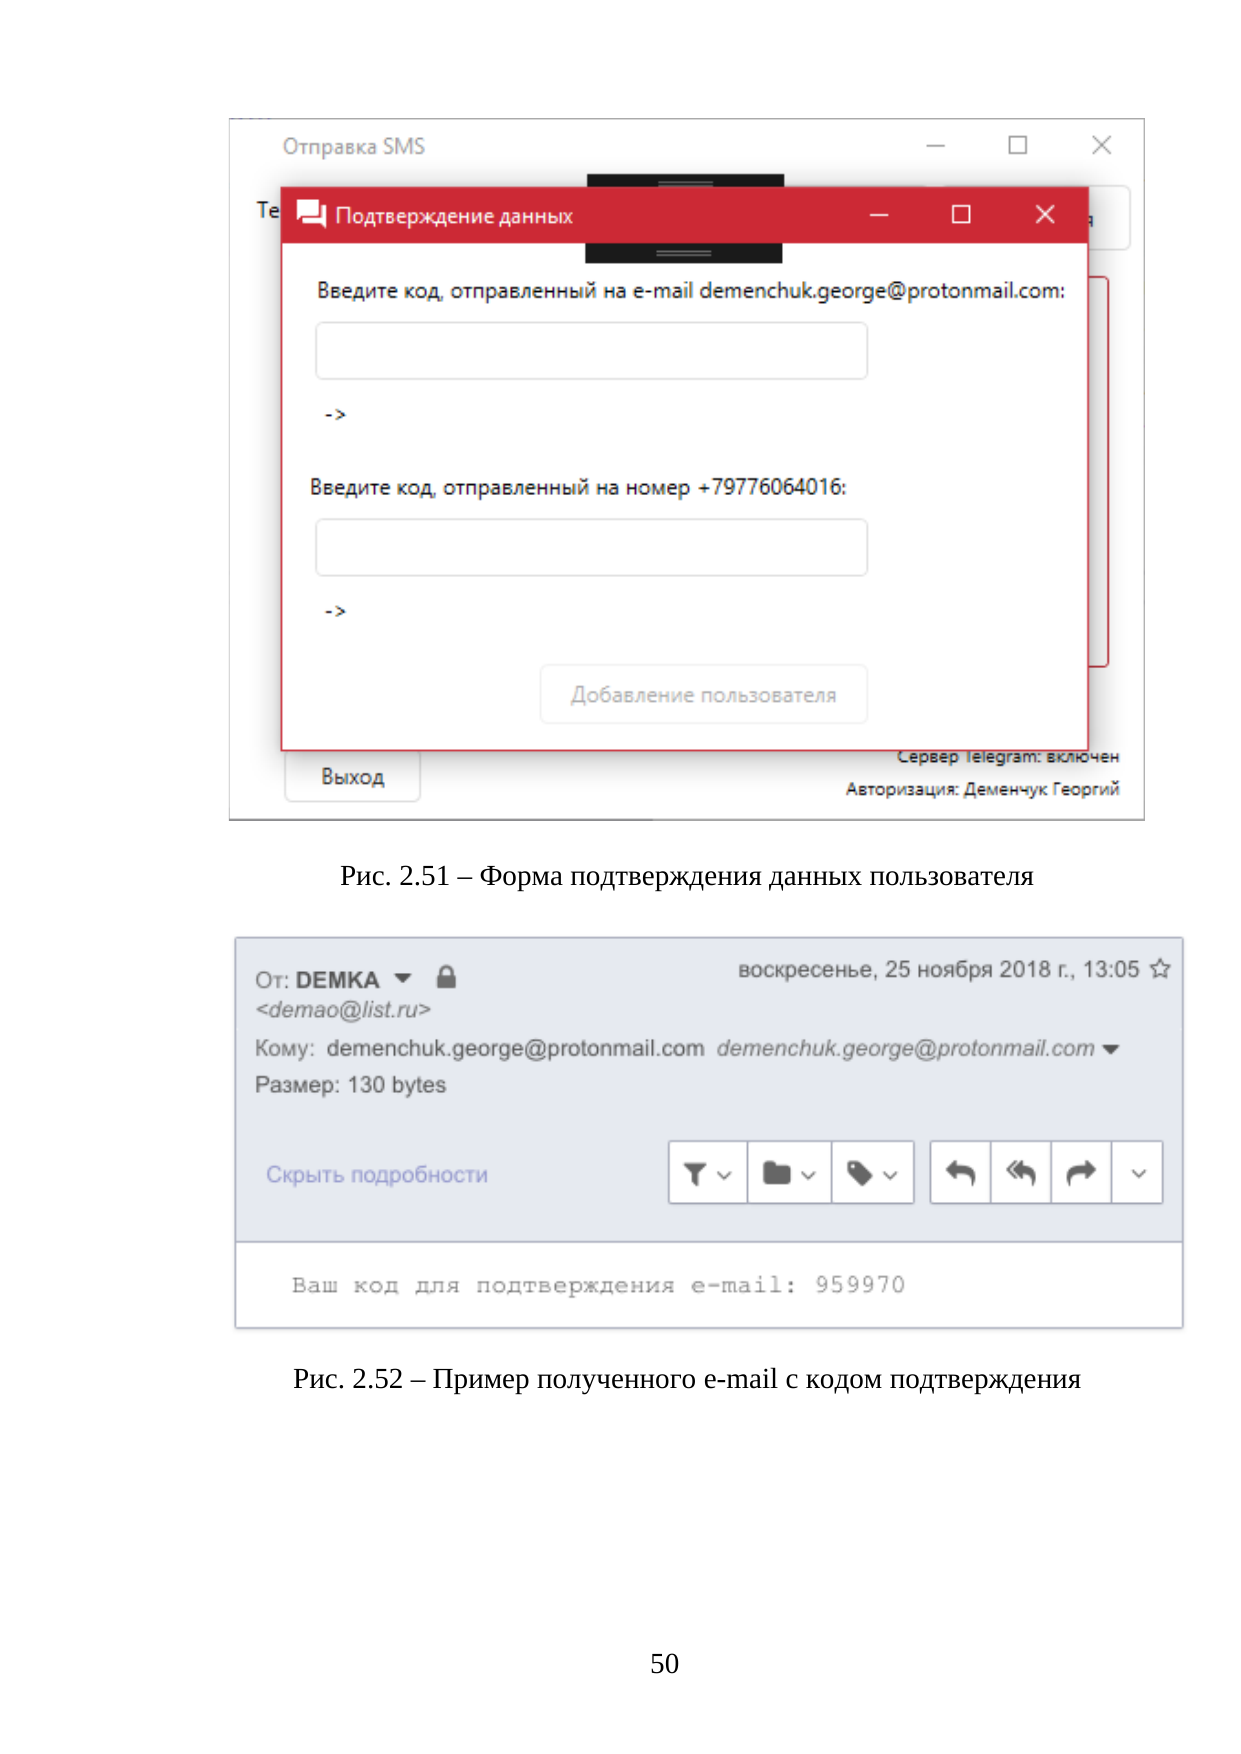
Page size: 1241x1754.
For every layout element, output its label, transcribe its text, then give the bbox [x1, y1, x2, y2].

text Рис. 2.51 – Форма подтверждения данных пользователя [222, 858, 1152, 891]
text Рис. 2.52 – Пример полученного e-mail с кодом подтверждения [222, 1344, 1152, 1394]
picture [222, 929, 1197, 1344]
picture [228, 118, 1145, 821]
